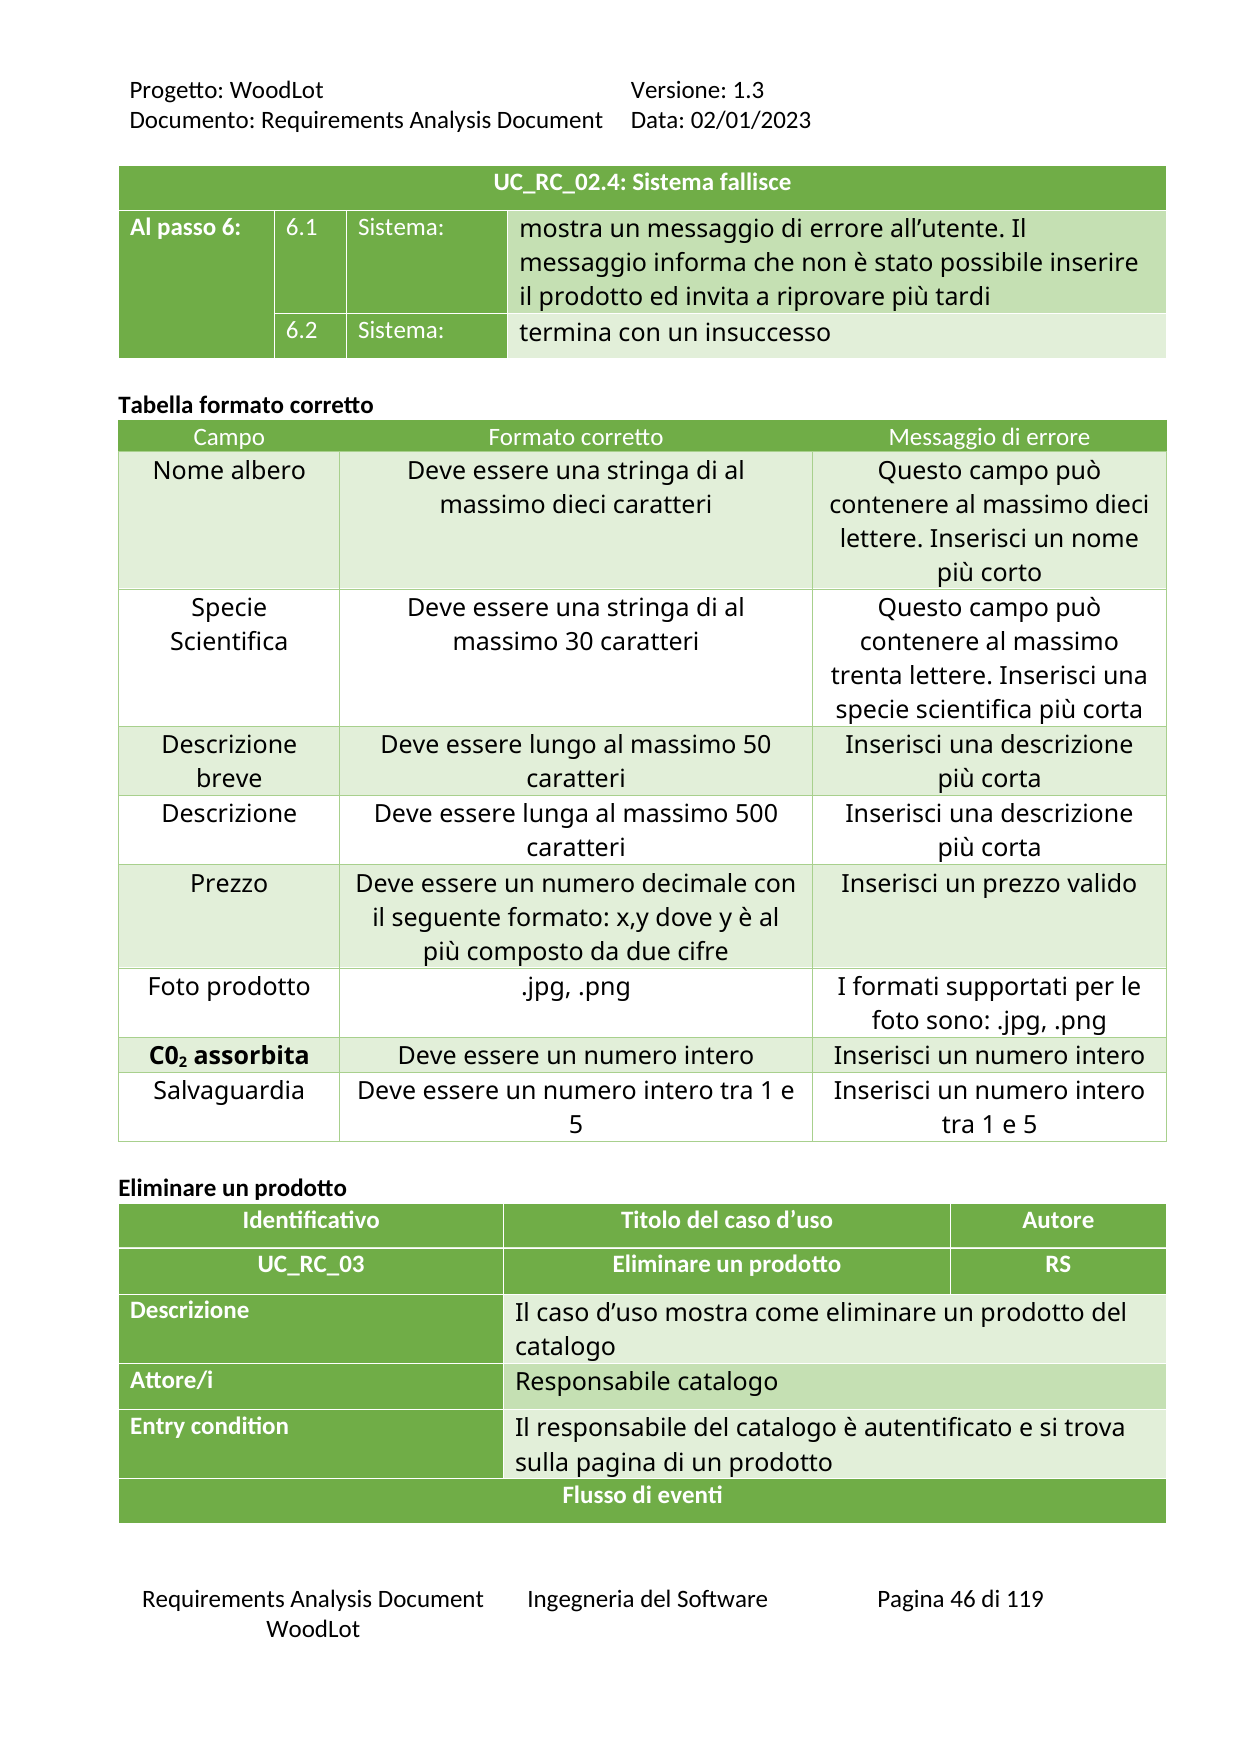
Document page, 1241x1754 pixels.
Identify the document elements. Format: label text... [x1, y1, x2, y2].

table_header Titolo del caso d’uso [504, 1204, 950, 1247]
table_cell Inserisci una descrizione più corta [813, 796, 1166, 864]
table_cell Deve essere un numero decimale con il seguente formato: x,y dove y è al più composto da due cifre [340, 865, 812, 967]
table_cell Specie Scientifica [119, 590, 339, 726]
table_cell Deve essere una stringa di al massimo dieci caratteri [340, 452, 812, 588]
table_cell .jpg, .png [340, 969, 812, 1037]
table_cell Flusso di eventi [119, 1479, 1166, 1523]
table_header Identificativo [119, 1204, 503, 1247]
table_cell Attore/i [119, 1364, 503, 1409]
table_cell mostra un messaggio di errore all’utente. Il messaggio informa che non è stato possibile inserire il prodotto ed invita a riprovare più tardi [508, 211, 1166, 313]
table_cell Sistema: [347, 211, 507, 313]
table_header Campo [119, 421, 339, 451]
table_cell Inserisci una descrizione più corta [813, 727, 1166, 795]
table_cell 6.1 [275, 211, 346, 313]
table_cell C02 assorbita [119, 1038, 339, 1072]
table_cell Responsabile catalogo [504, 1364, 1166, 1409]
table_cell Nome albero [119, 452, 339, 588]
table_cell Entry condition [119, 1410, 503, 1478]
table_cell Sistema: [347, 314, 507, 358]
table_cell Deve essere una stringa di al massimo 30 caratteri [340, 590, 812, 726]
table_cell Deve essere lunga al massimo 500 caratteri [340, 796, 812, 864]
table_cell termina con un insuccesso [508, 314, 1166, 358]
table_cell Il responsabile del catalogo è autentificato e si trova sulla pagina di un prodotto [504, 1410, 1166, 1478]
table_cell UC_RC_02.4: Sistema fallisce [119, 166, 1166, 210]
table_cell UC_RC_03 [119, 1249, 503, 1294]
text Tabella formato corretto [118, 389, 1122, 420]
table_cell Deve essere un numero intero tra 1 e 5 [340, 1073, 812, 1141]
table_cell I formati supportati per le foto sono: .jpg, .png [813, 969, 1166, 1037]
table_cell Descrizione [119, 1295, 503, 1363]
table_header Autore [951, 1204, 1166, 1247]
table_cell Inserisci un prezzo valido [813, 865, 1166, 967]
table_cell Eliminare un prodotto [504, 1249, 950, 1294]
table_cell Salvaguardia [119, 1073, 339, 1141]
table_header Formato corretto [340, 421, 812, 451]
text Eliminare un prodotto [118, 1172, 1122, 1203]
table_cell Descrizione breve [119, 727, 339, 795]
table_cell 6.2 [275, 314, 346, 358]
table_cell Deve essere lungo al massimo 50 caratteri [340, 727, 812, 795]
table_cell Questo campo può contenere al massimo trenta lettere. Inserisci una specie scientifica più corta [813, 590, 1166, 726]
table_cell Descrizione [119, 796, 339, 864]
table_cell Foto prodotto [119, 969, 339, 1037]
table_cell Inserisci un numero intero [813, 1038, 1166, 1072]
table_cell Questo campo può contenere al massimo dieci lettere. Inserisci un nome più corto [813, 452, 1166, 588]
table_header Messaggio di errore [813, 421, 1166, 451]
table_cell Inserisci un numero intero tra 1 e 5 [813, 1073, 1166, 1141]
table_cell Al passo 6: [119, 211, 274, 358]
table_cell Prezzo [119, 865, 339, 967]
table_cell Deve essere un numero intero [340, 1038, 812, 1072]
table_cell RS [951, 1249, 1166, 1294]
table_cell Il caso d’uso mostra come eliminare un prodotto del catalogo [504, 1295, 1166, 1363]
